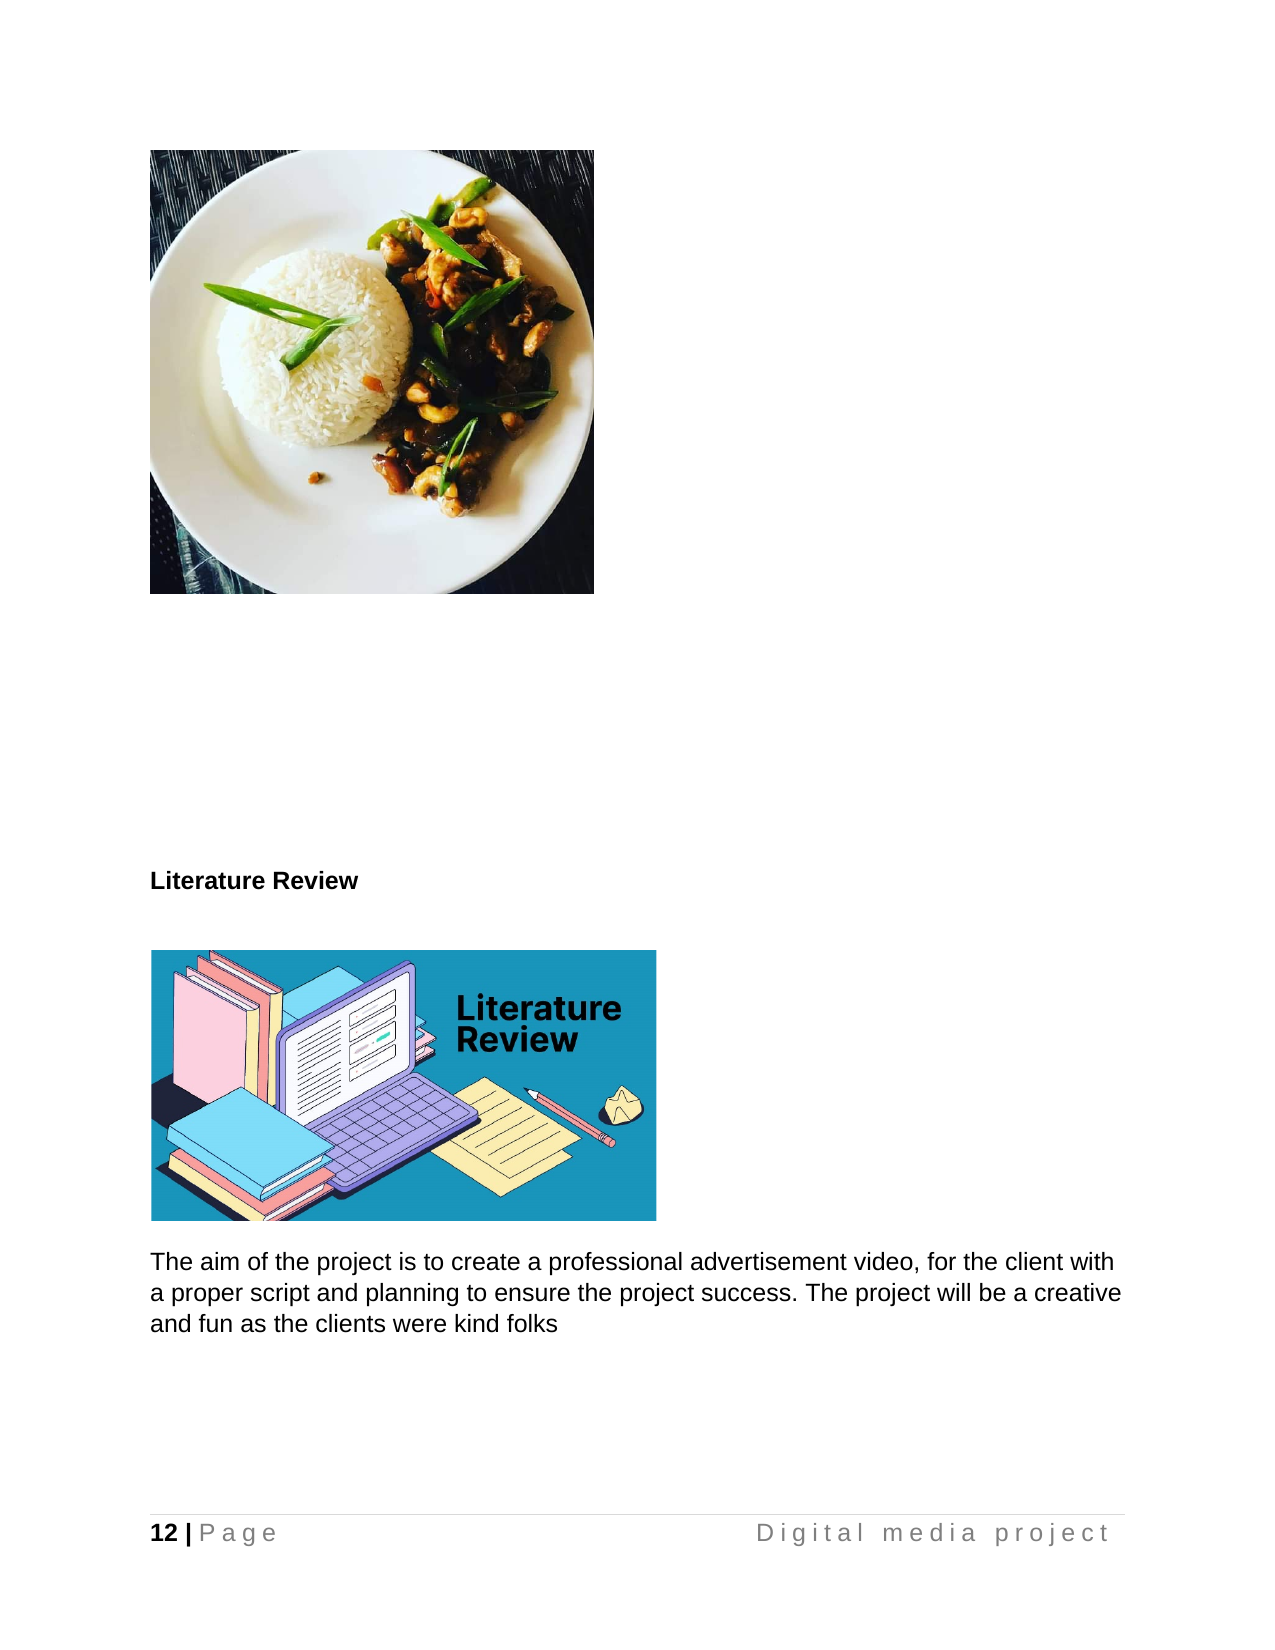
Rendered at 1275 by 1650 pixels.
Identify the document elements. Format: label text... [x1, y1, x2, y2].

text The aim of the project is to create a professional advertisement video, for the client with a proper script and planning to ensure the project success. The project will be a creative and fun as the clients were kind folks [150, 1247, 1125, 1338]
picture [150, 950, 656, 1219]
text Literature Review [150, 866, 1125, 894]
picture [150, 150, 594, 594]
